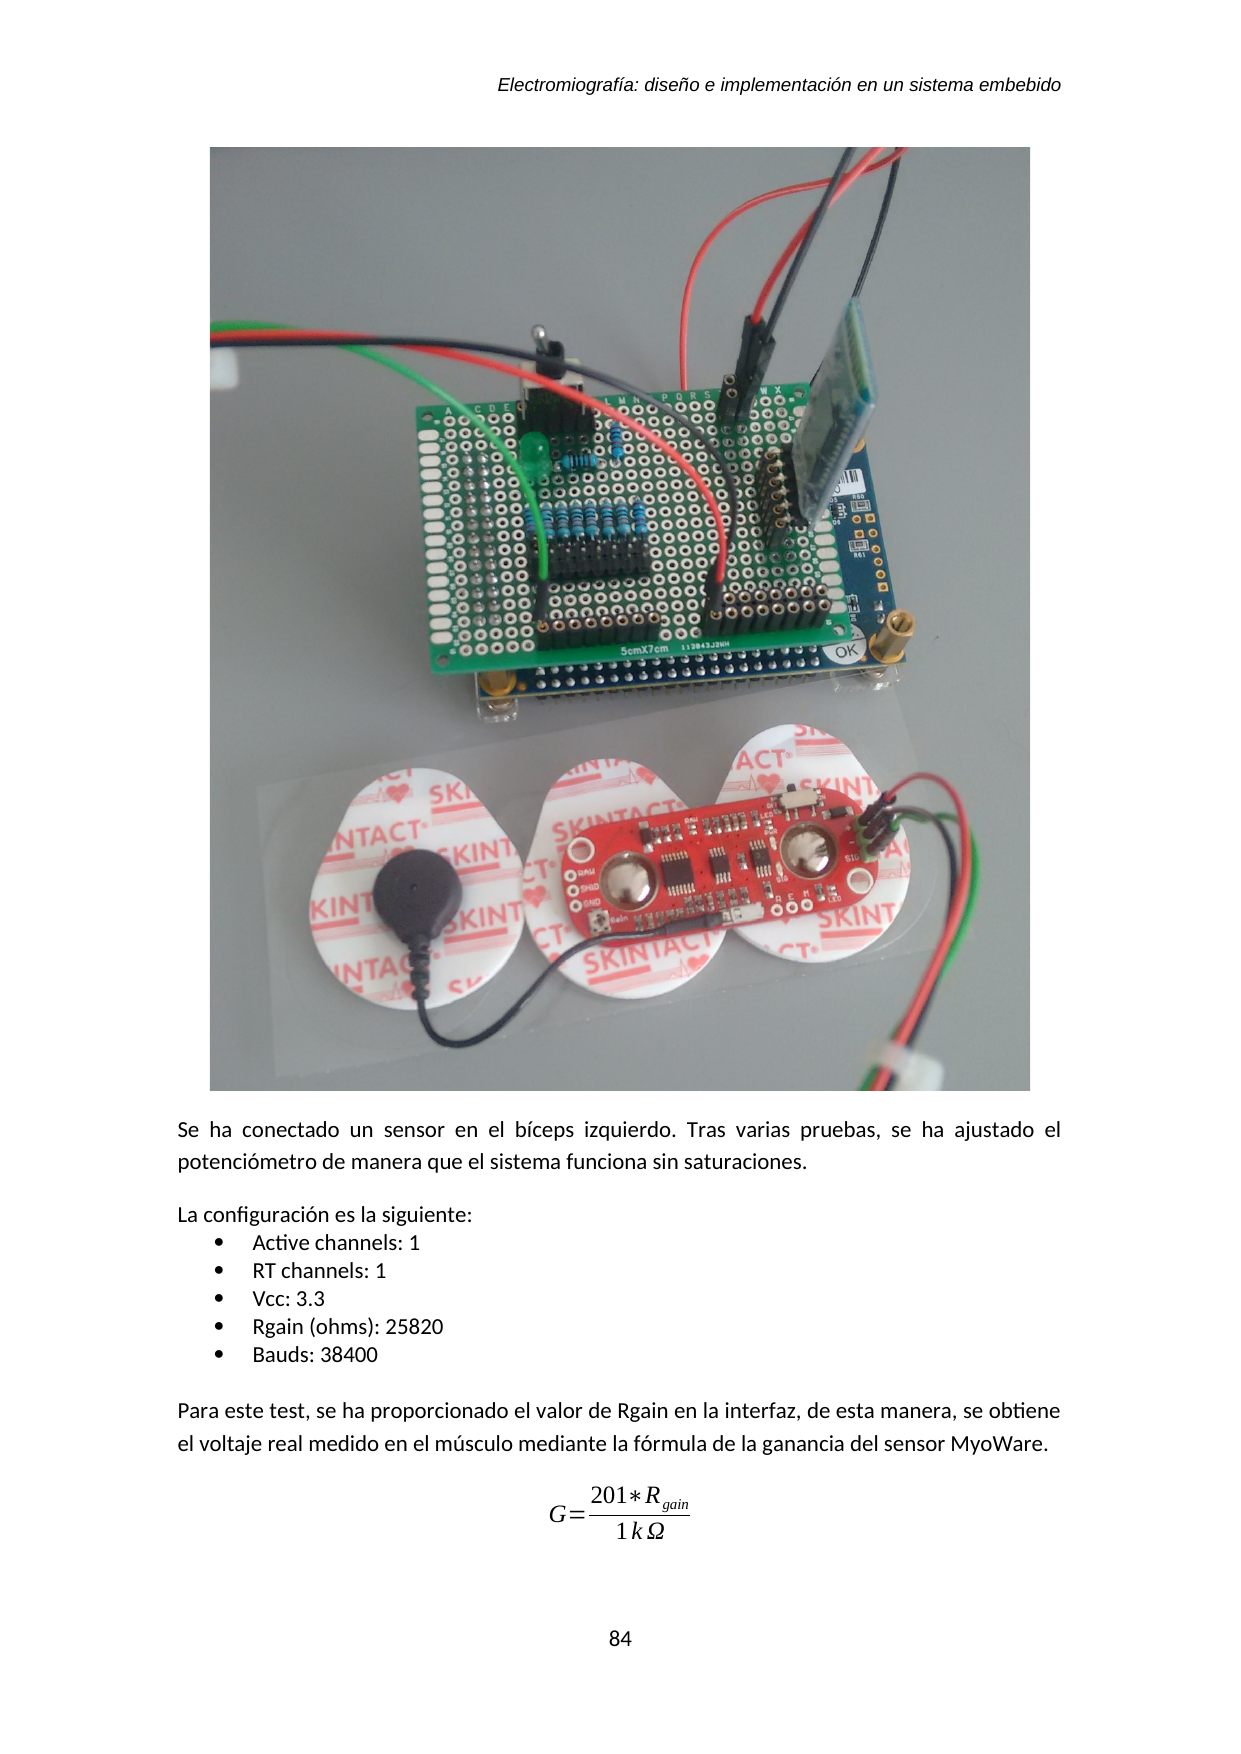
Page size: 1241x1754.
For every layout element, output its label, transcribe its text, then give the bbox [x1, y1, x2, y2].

list Bauds: 38400 [215, 1340, 1063, 1368]
picture [209, 147, 1031, 1091]
list Active channels: 1 [215, 1228, 1063, 1256]
list Vcc: 3.3 [215, 1284, 1063, 1312]
text Para este test, se ha proporcionado el valor de Rgain en la interfaz, de esta manera, se obtiene el voltaje real medido en el músculo mediante la fórmula de la ganancia del sensor MyoWare. [177, 1396, 1063, 1457]
list RT channels: 1 [215, 1256, 1063, 1284]
list Rgain (ohms): 25820 [215, 1312, 1063, 1340]
text La configuración es la siguiente: [177, 1200, 1063, 1228]
text Se ha conectado un sensor en el bíceps izquierdo. Tras varias pruebas, se ha ajustado el potenciómetro de manera que el sistema funciona sin saturaciones. [177, 1115, 1063, 1175]
